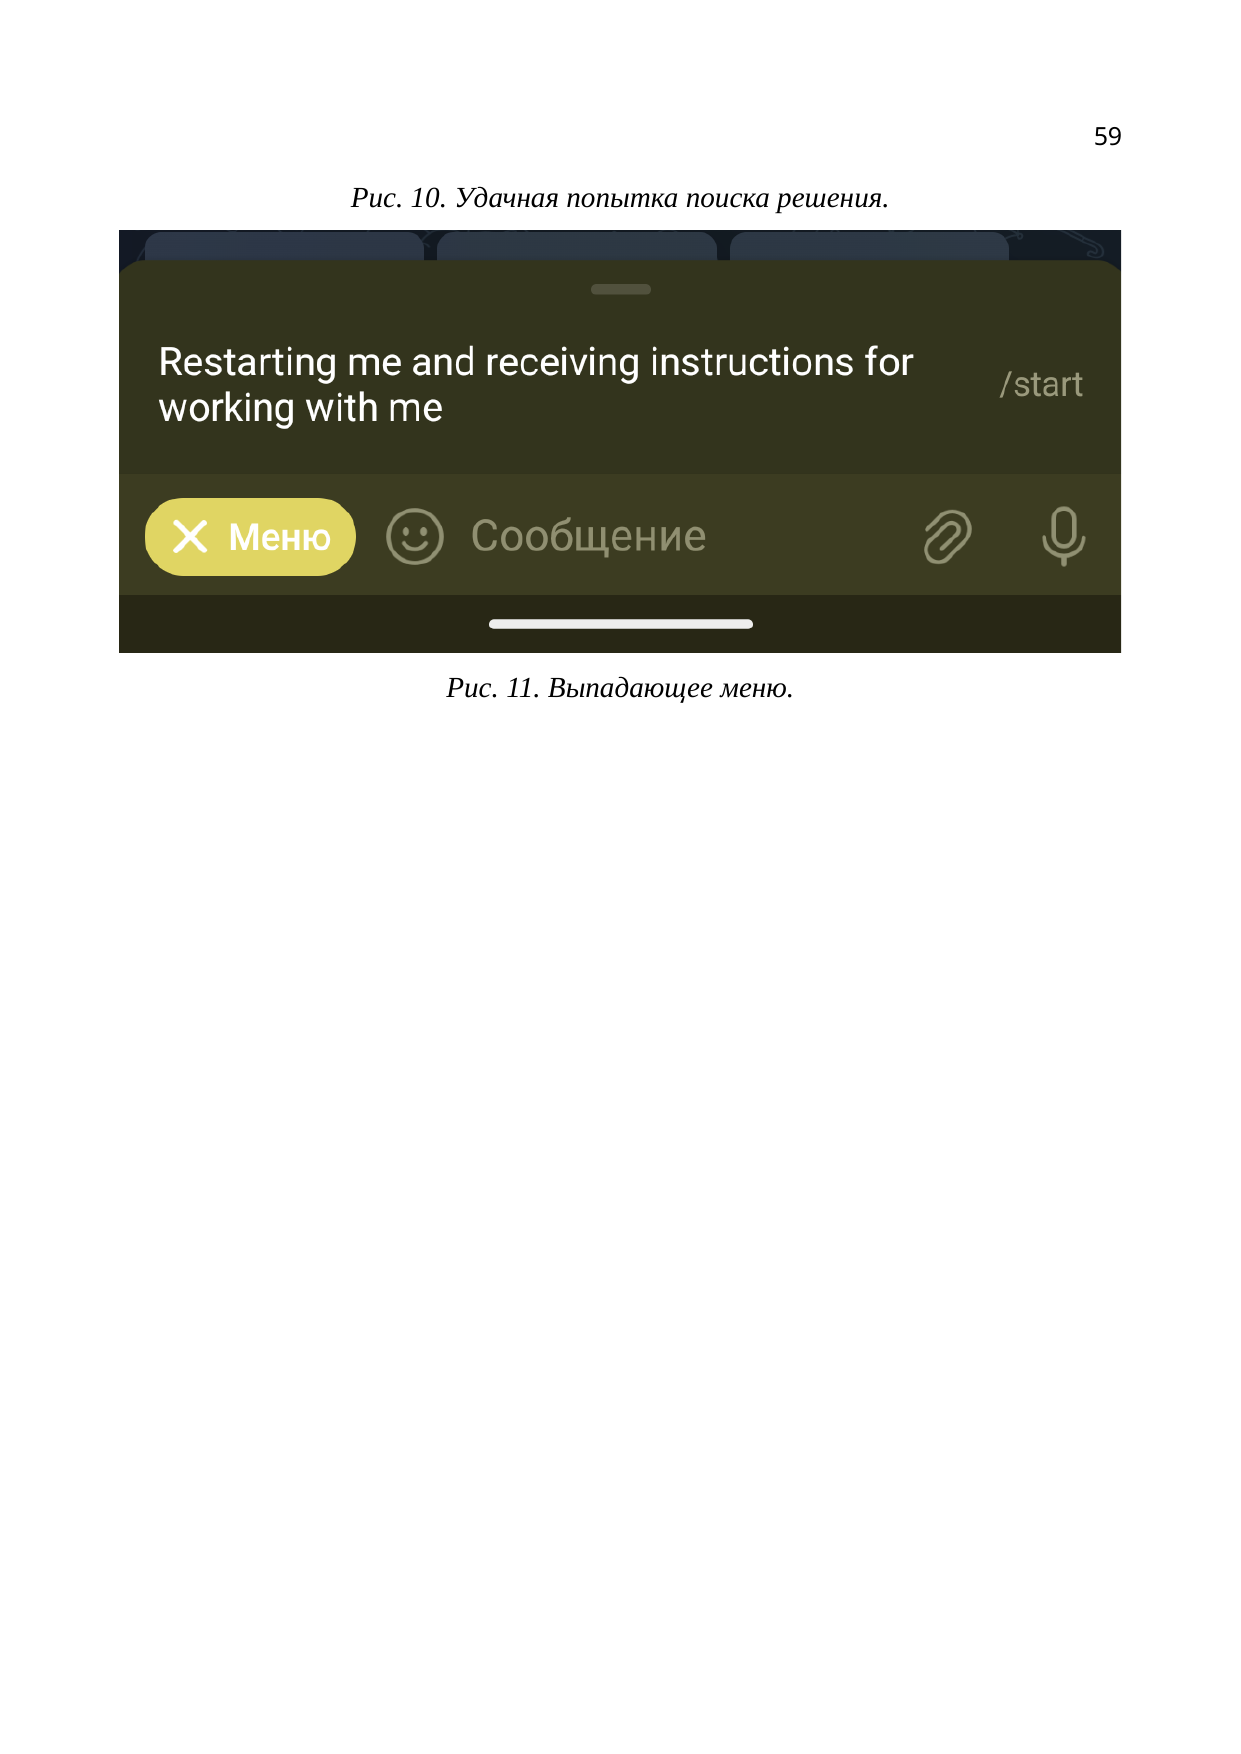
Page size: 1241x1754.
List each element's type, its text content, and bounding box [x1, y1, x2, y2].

text Рис. 11. Выпадающее меню. [118, 670, 1122, 703]
picture [119, 230, 1122, 653]
text Рис. 10. Удачная попытка поиска решения. [118, 180, 1122, 213]
